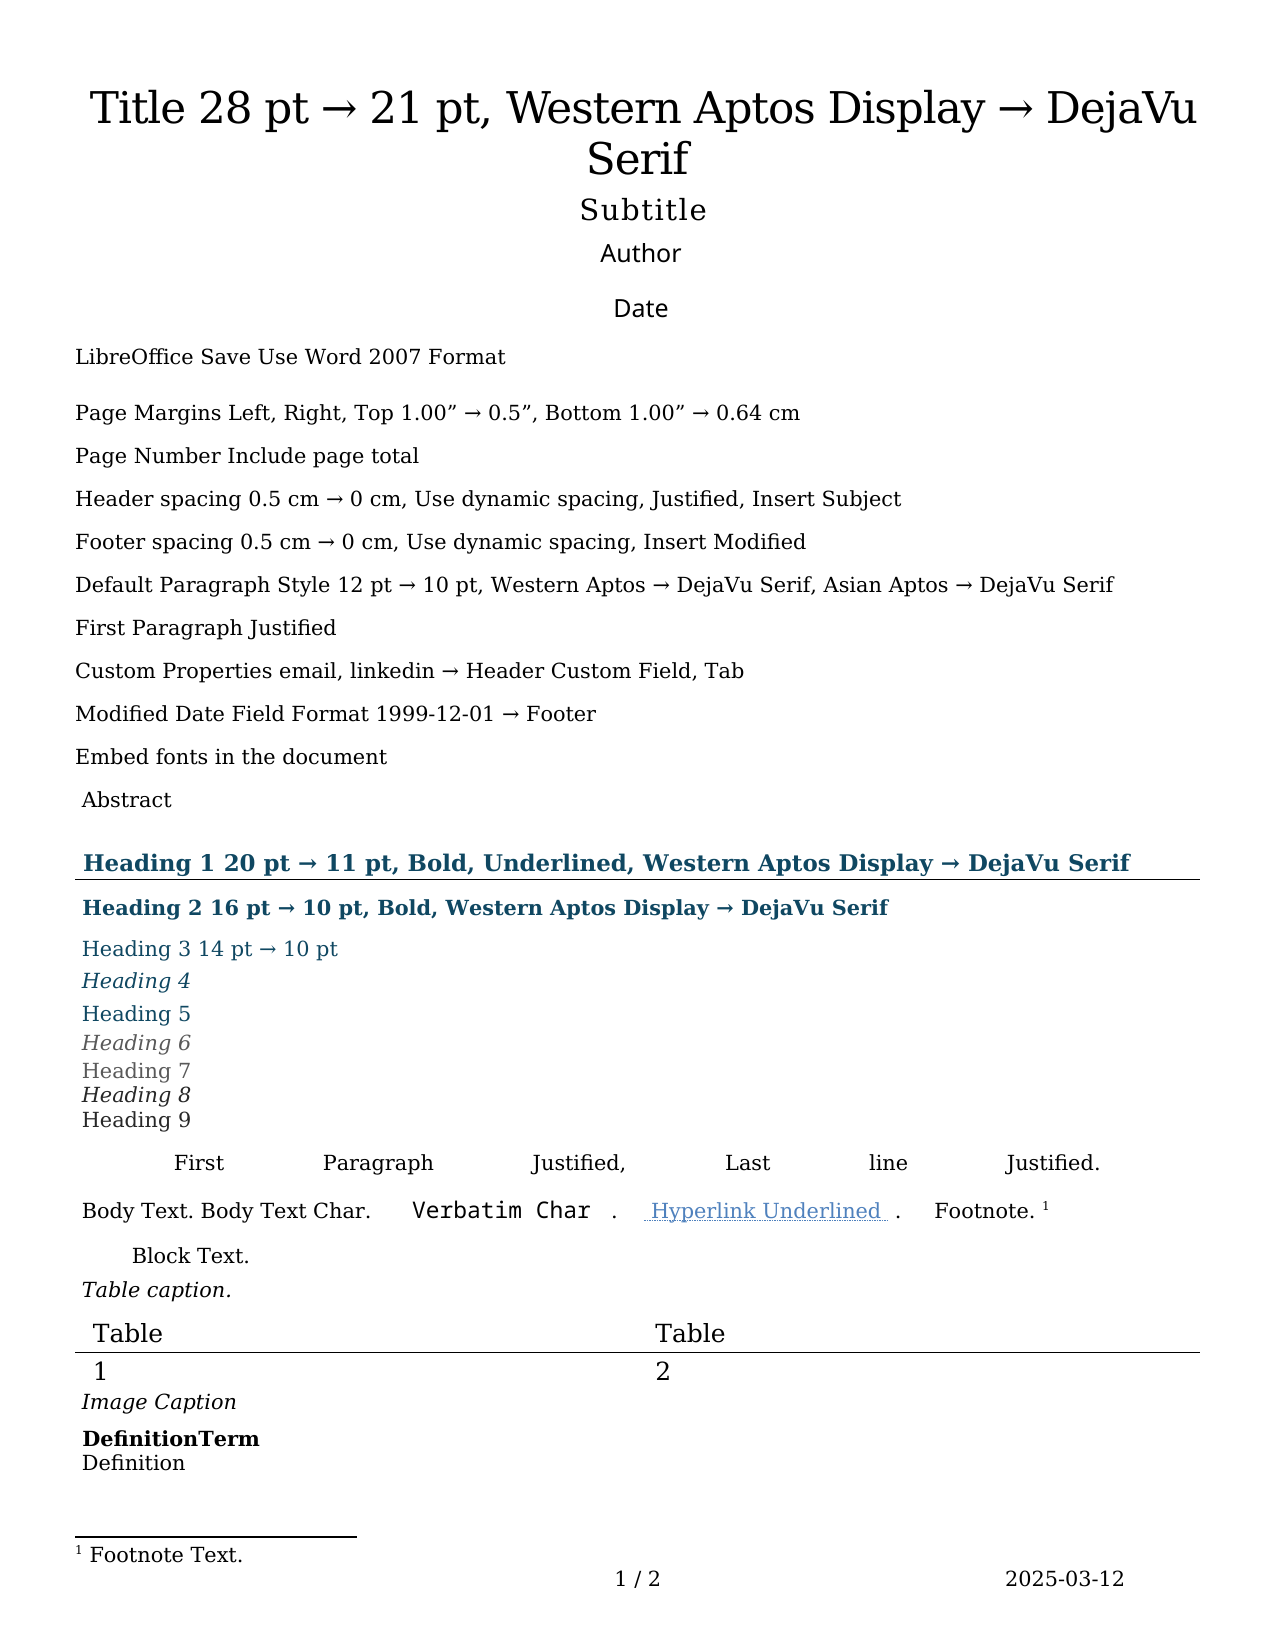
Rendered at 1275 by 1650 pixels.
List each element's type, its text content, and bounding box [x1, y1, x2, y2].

text Page Margins Left, Right, Top 1.00” → 0.5”, Bottom 1.00” → 0.64 cm [75, 401, 1200, 425]
table_cell 1 [75, 1353, 637, 1390]
text Modified Date Field Format 1999-12-01 → Footer [75, 702, 1200, 726]
text First Paragraph Justified [75, 616, 1200, 640]
subtitle Heading 3 14 pt → 10 pt [75, 937, 1200, 961]
text Custom Properties email, linkedin → Header Custom Field, Tab [75, 659, 1200, 683]
text Definition [75, 1451, 1200, 1476]
subtitle Heading 5 [75, 1002, 1200, 1026]
table_header Table [638, 1315, 1200, 1352]
text Date [75, 290, 1200, 324]
text Table caption. [75, 1278, 1200, 1303]
text Footer spacing 0.5 cm → 0 cm, Use dynamic spacing, Insert Modified [75, 530, 1200, 554]
subtitle Heading 4 [75, 969, 1200, 994]
text Embed fonts in the document [75, 745, 1200, 769]
subtitle Heading 2 16 pt → 10 pt, Bold, Western Aptos Display → DejaVu Serif [75, 896, 1200, 920]
text Body Text. Body Text Char. Verbatim Char . Hyperlink Underlined . Footnote. [75, 1194, 1200, 1225]
text Header spacing 0.5 cm → 0 cm, Use dynamic spacing, Justified, Insert Subject [75, 487, 1200, 511]
text LibreOffice Save Use Word 2007 Format [75, 345, 1200, 369]
subtitle Heading 1 20 pt → 11 pt, Bold, Underlined, Western Aptos Display → DejaVu Serif [75, 850, 1200, 879]
subtitle Heading 7 [75, 1059, 1200, 1083]
text Abstract [75, 788, 1200, 812]
text DefinitionTerm [75, 1427, 1200, 1451]
table_cell 2 [638, 1353, 1200, 1390]
table_header Table [75, 1315, 637, 1352]
subtitle Heading 8 [75, 1083, 1200, 1108]
text Block Text. [125, 1244, 1150, 1268]
subtitle Heading 6 [75, 1031, 1200, 1055]
subtitle Heading 9 [75, 1108, 1200, 1132]
text Default Paragraph Style 12 pt → 10 pt, Western Aptos → DejaVu Serif, Asian Aptos → DejaVu Serif [75, 573, 1200, 597]
subtitle Subtitle [75, 193, 1200, 227]
text First Paragraph Justified, Last line Justified. [75, 1151, 1200, 1175]
text Page Number Include page total [75, 444, 1200, 468]
text Image Caption [75, 1390, 1200, 1414]
text Author [75, 235, 1200, 269]
title Title 28 pt → 21 pt, Western Aptos Display → DejaVu Serif [75, 83, 1200, 185]
